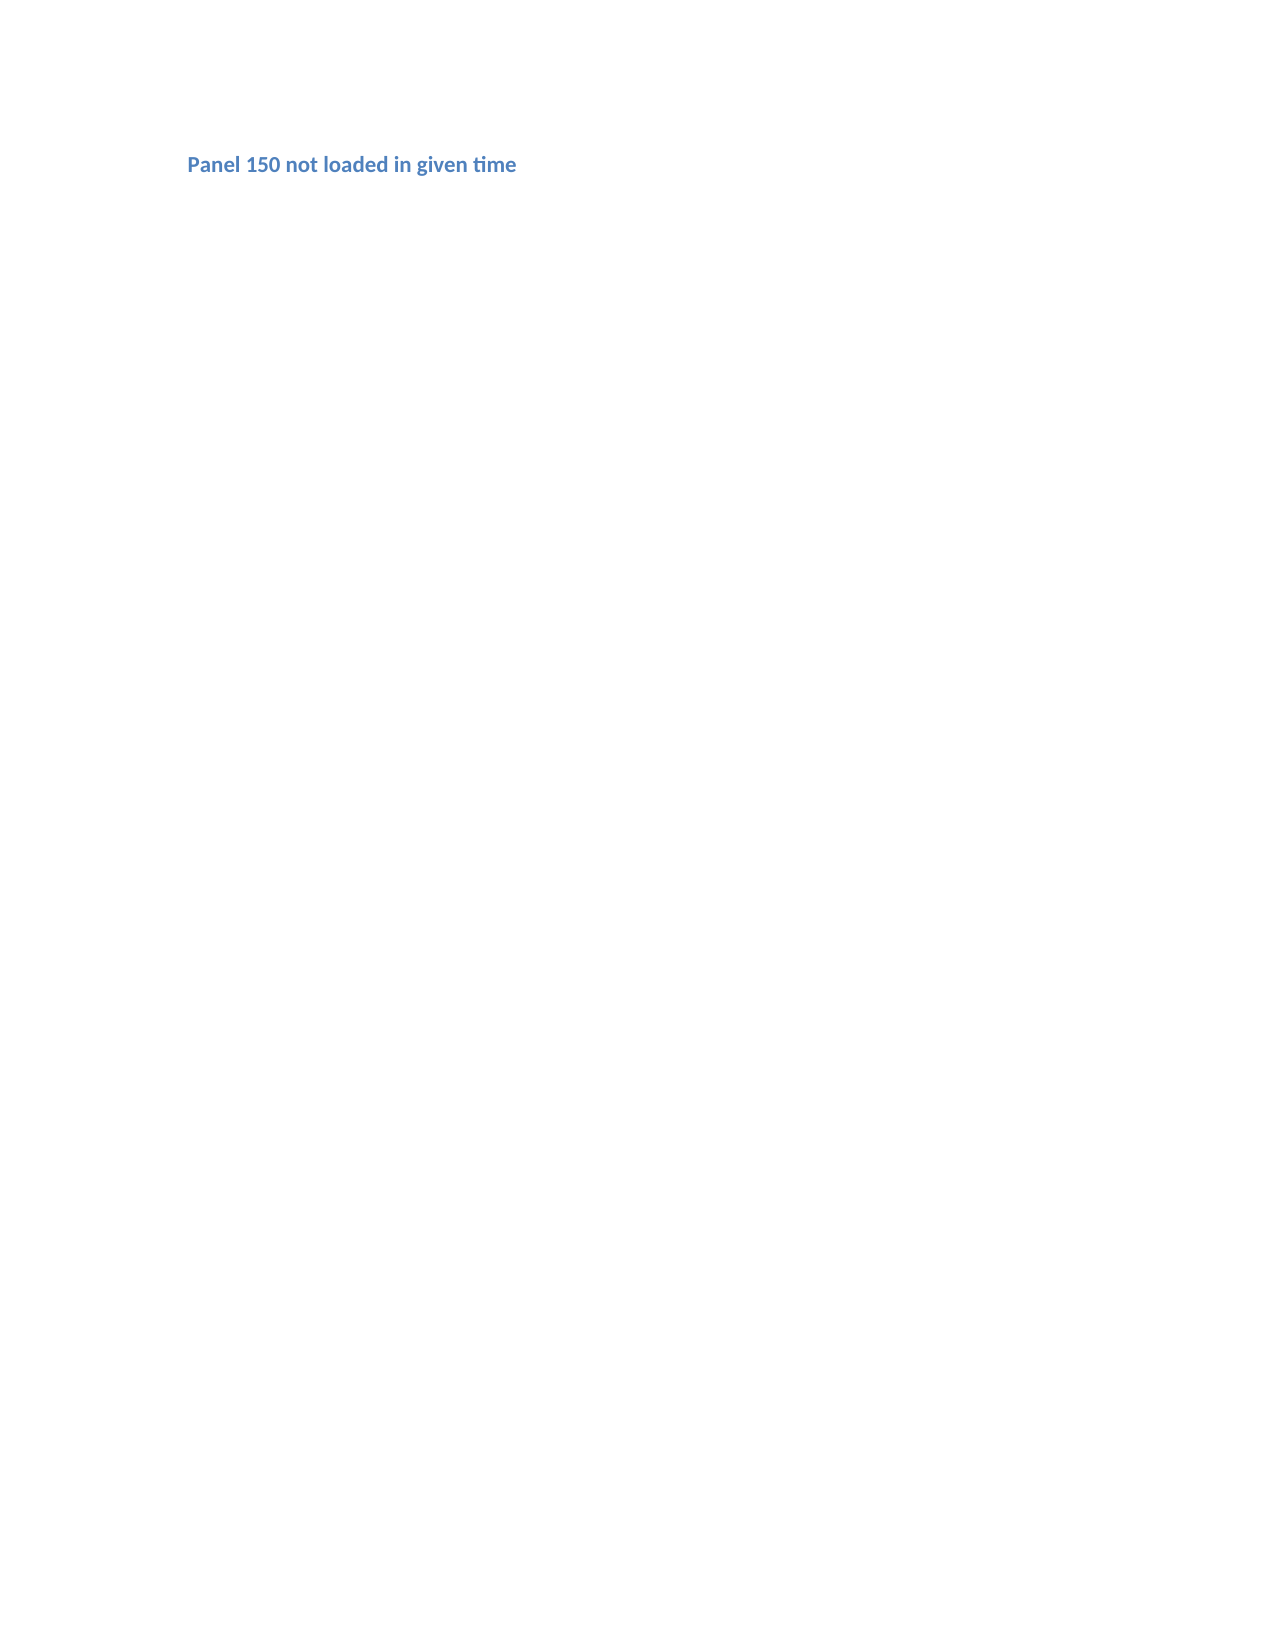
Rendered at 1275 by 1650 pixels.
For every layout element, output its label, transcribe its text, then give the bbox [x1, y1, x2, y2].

subtitle Panel 150 not loaded in given time [187, 150, 1087, 178]
